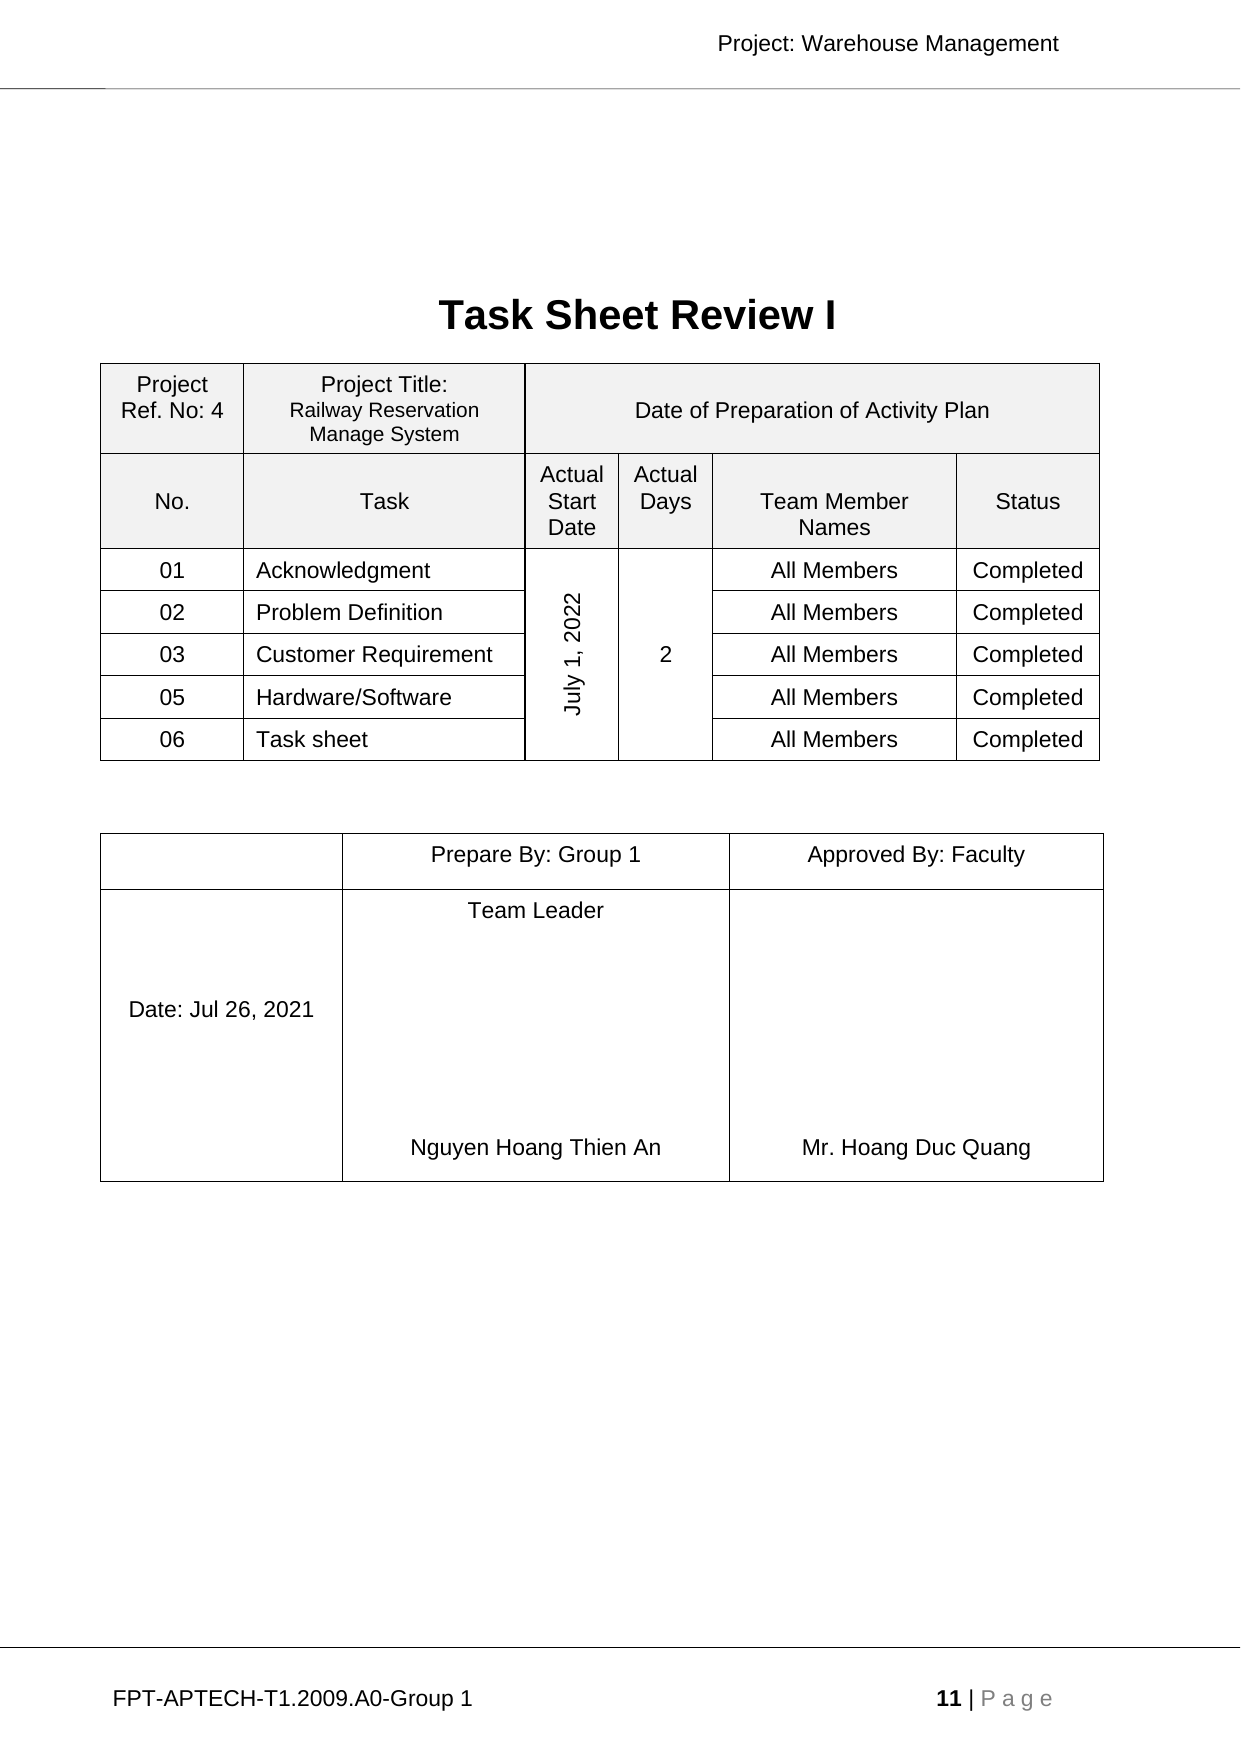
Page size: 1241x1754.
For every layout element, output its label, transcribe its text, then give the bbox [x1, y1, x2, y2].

table_cell 01 [101, 549, 243, 590]
table_cell Task sheet [244, 719, 524, 760]
table_cell Actual Days [619, 454, 712, 548]
table_header Project Ref. No: 4 [101, 364, 243, 453]
table_header Prepare By: Group 1 [343, 834, 729, 888]
table_cell All Members [713, 549, 956, 590]
text Task Sheet Review I [112, 291, 1162, 339]
table_cell All Members [713, 719, 956, 760]
table_cell All Members [713, 634, 956, 675]
table_cell Acknowledgment [244, 549, 524, 590]
table_cell Status [957, 454, 1099, 548]
table_cell Hardware/Software [244, 676, 524, 718]
table_cell Completed [957, 719, 1099, 760]
table_cell Team Member Names [713, 454, 956, 548]
table_cell Completed [957, 591, 1099, 633]
table_cell All Members [713, 591, 956, 633]
table_cell Actual Start Date [526, 454, 618, 548]
table_cell No. [101, 454, 243, 548]
table_cell 06 [101, 719, 243, 760]
table_cell Task [244, 454, 524, 548]
table_cell All Members [713, 676, 956, 718]
table_header Approved By: Faculty [730, 834, 1103, 888]
table_cell 03 [101, 634, 243, 675]
table_cell Completed [957, 549, 1099, 590]
table_cell Completed [957, 634, 1099, 675]
table_cell Date: Jul 26, 2021 [101, 890, 342, 1181]
table_cell Customer Requirement [244, 634, 524, 675]
table_cell 05 [101, 676, 243, 718]
table_header Date of Preparation of Activity Plan [526, 364, 1099, 453]
table_cell Mr. Hoang Duc Quang [730, 890, 1103, 1181]
table_cell Team Leader Nguyen Hoang Thien An [343, 890, 729, 1181]
table_header [101, 834, 342, 888]
table_cell Completed [957, 676, 1099, 718]
table_cell 2 [619, 549, 712, 760]
table_cell July 1, 2022 [526, 549, 618, 760]
table_cell 02 [101, 591, 243, 633]
table_cell Problem Definition [244, 591, 524, 633]
table_header Project Title: Railway Reservation Manage System [244, 364, 524, 453]
